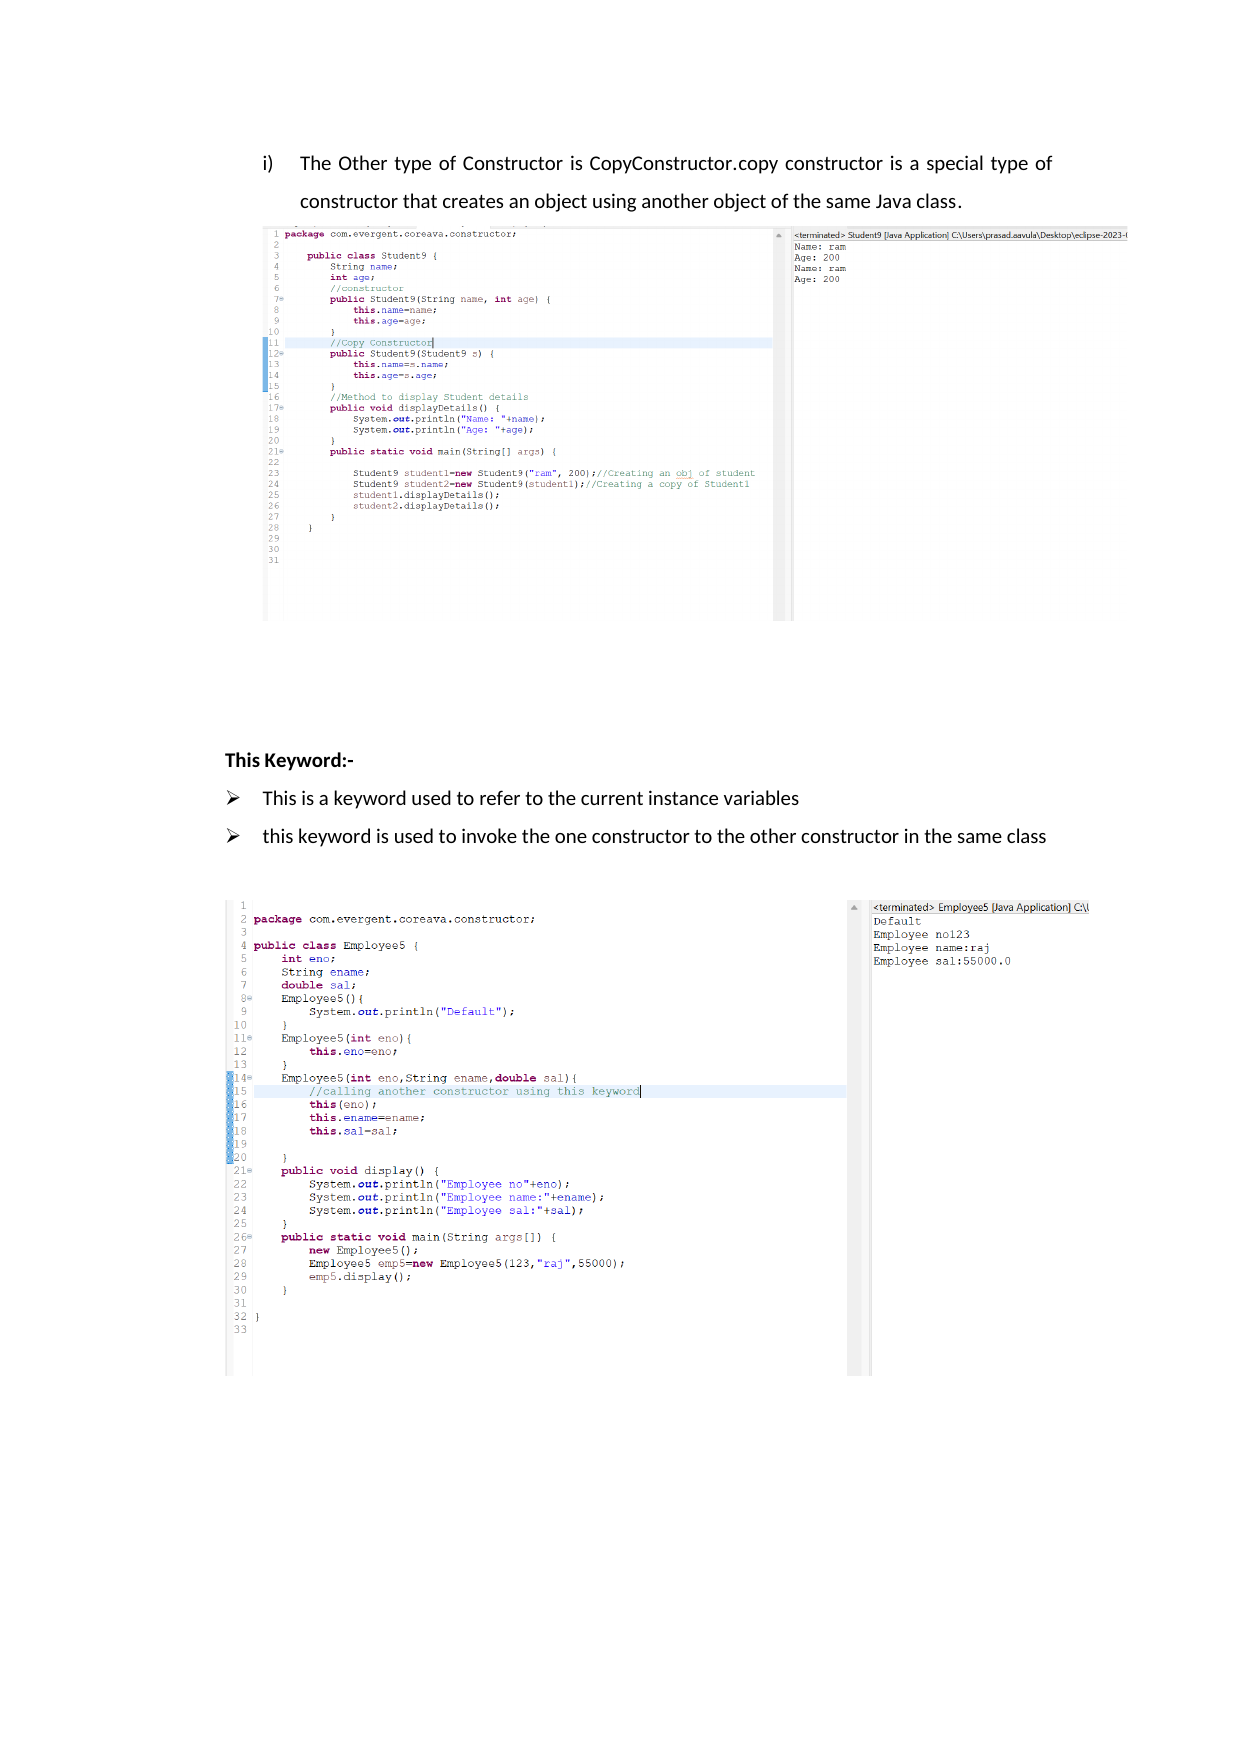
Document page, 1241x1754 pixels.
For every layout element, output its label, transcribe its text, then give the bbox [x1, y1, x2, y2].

picture [262, 226, 1128, 621]
list The Other type of Constructor is CopyConstructor.copy constructor is a special type of constructor that creates an object using another object of the same Java class. [262, 150, 1053, 213]
list this keyword is used to invoke the one constructor to the other constructor in the same class [225, 824, 1053, 849]
list This Keyword:- [225, 747, 1053, 773]
list This is a keyword used to refer to the current instance variables [225, 786, 1053, 811]
picture [225, 900, 1089, 1376]
